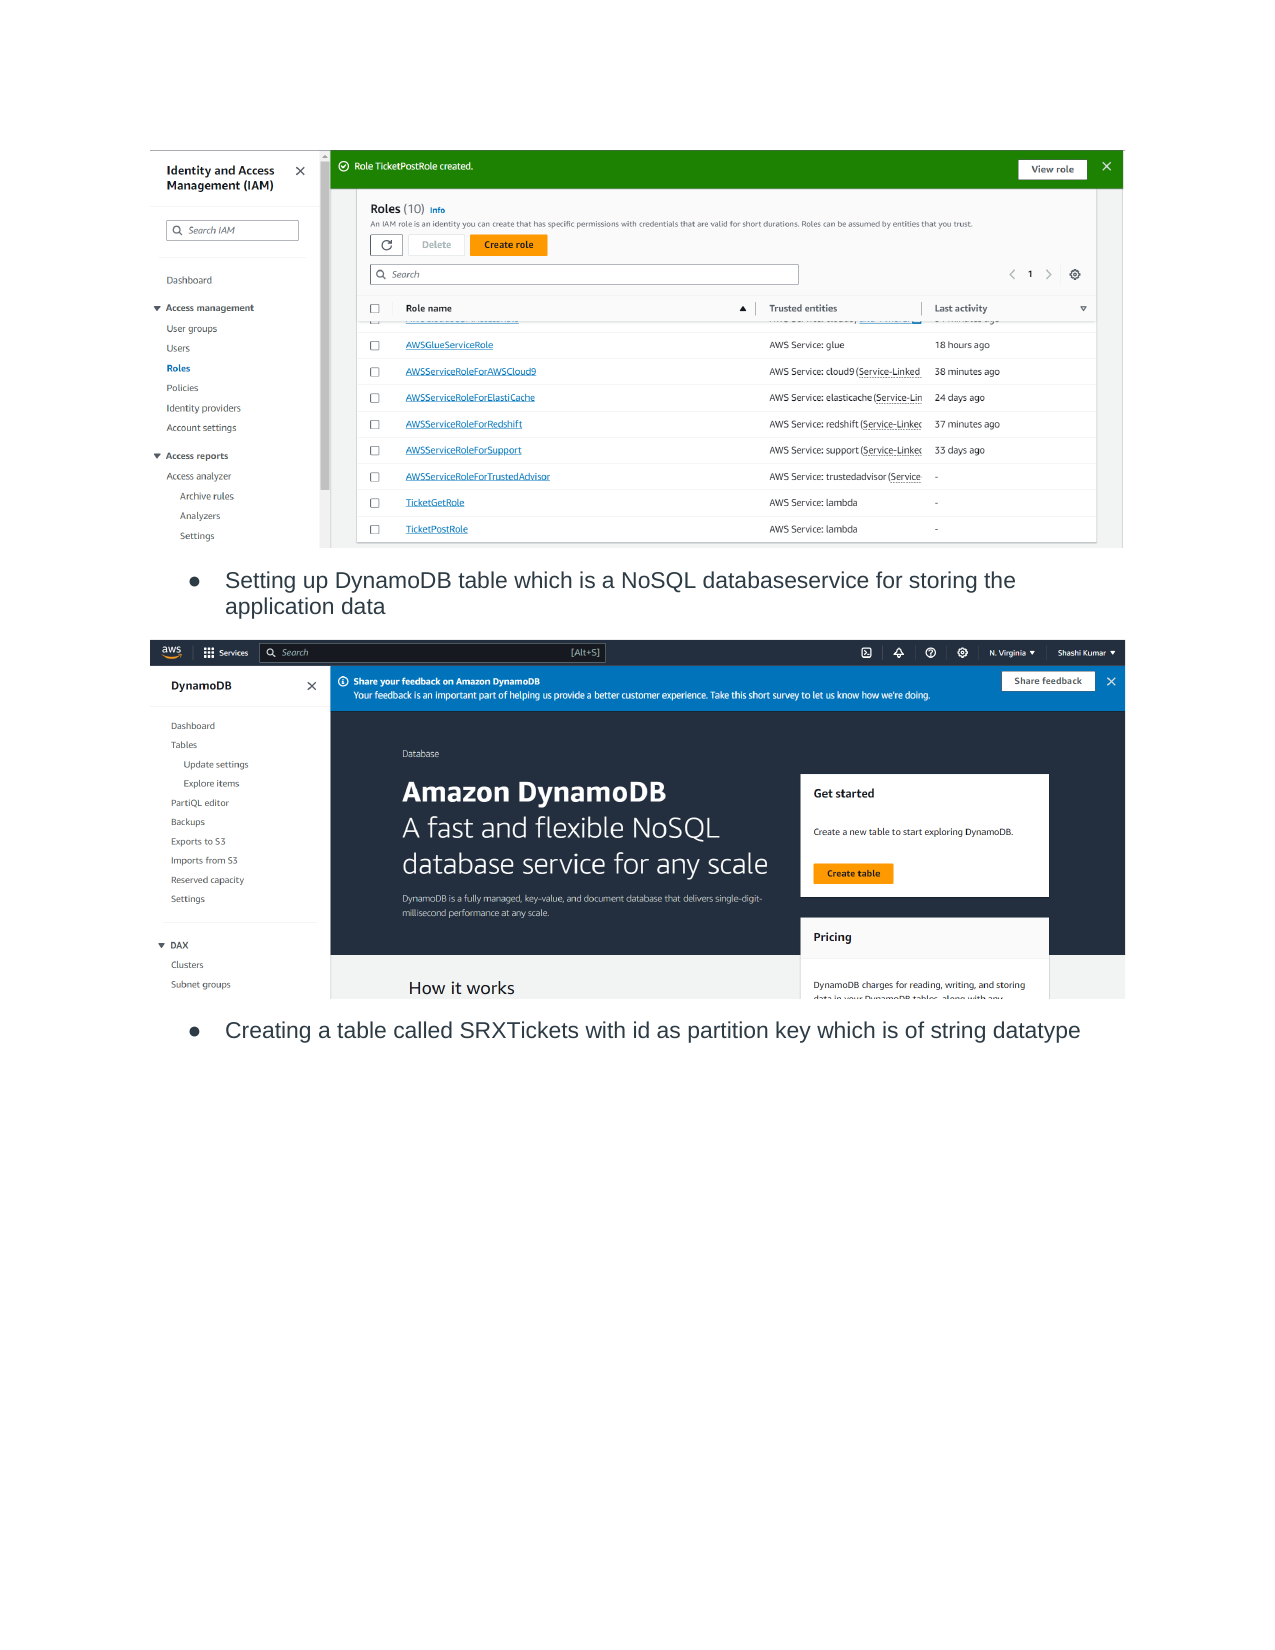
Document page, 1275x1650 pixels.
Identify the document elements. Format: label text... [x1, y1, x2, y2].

list Creating a table called SRXTickets with id as partition key which is of string datatype [187, 1017, 1125, 1044]
picture [150, 150, 1125, 548]
picture [150, 638, 1125, 999]
list Setting up DynamoDB table which is a NoSQL databaseservice for storing the application data [187, 567, 1125, 619]
